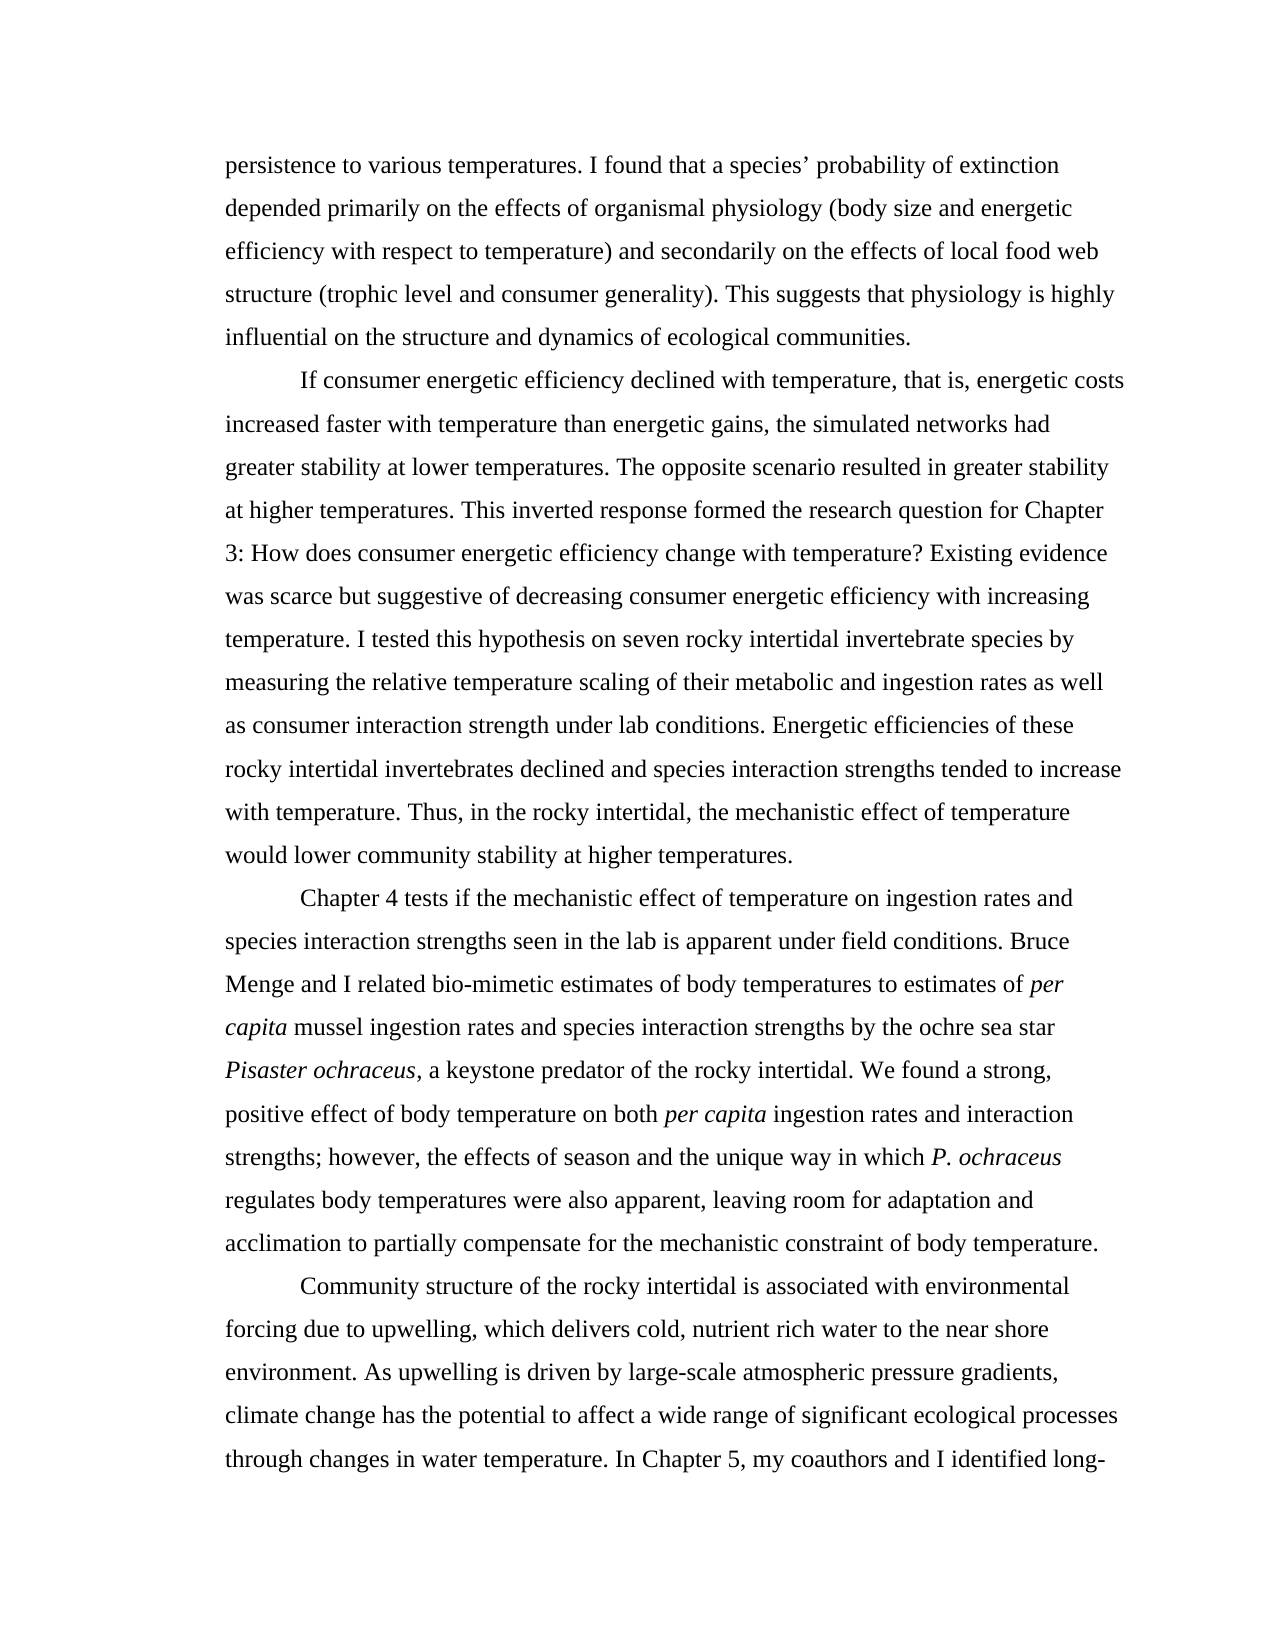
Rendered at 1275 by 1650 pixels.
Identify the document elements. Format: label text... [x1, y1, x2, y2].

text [225, 1271, 1125, 1472]
text Chapter 4 tests if the mechanistic effect of temperature on ingestion rates and species interaction strengths seen in the lab is apparent under field conditions. Bruce Menge and I related bio-mimetic estimates of body temperatures to estimates of per capita mussel ingestion rates and species interaction strengths by the ochre sea star Pisaster ochraceus, a keystone predator of the rocky intertidal. We found a strong, positive effect of body temperature on both per capita ingestion rates and interaction strengths; however, the effects of season and the unique way in which P. ochraceus regulates body temperatures were also apparent, leaving room for adaptation and acclimation to partially compensate for the mechanistic constraint of body temperature. [225, 883, 1125, 1257]
text If consumer energetic efficiency declined with temperature, that is, energetic costs increased faster with temperature than energetic gains, the simulated networks had greater stability at lower temperatures. The opposite scenario resulted in greater stability at higher temperatures. This inverted response formed the research question for Chapter 3: How does consumer energetic efficiency change with temperature? Existing evidence was scarce but suggestive of decreasing consumer energetic efficiency with increasing temperature. I tested this hypothesis on seven rocky intertidal invertebrate species by measuring the relative temperature scaling of their metabolic and ingestion rates as well as consumer interaction strength under lab conditions. Energetic efficiencies of these rocky intertidal invertebrates declined and species interaction strengths tended to increase with temperature. Thus, in the rocky intertidal, the mechanistic effect of temperature would lower community stability at higher temperatures. [225, 366, 1125, 869]
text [225, 150, 1125, 351]
